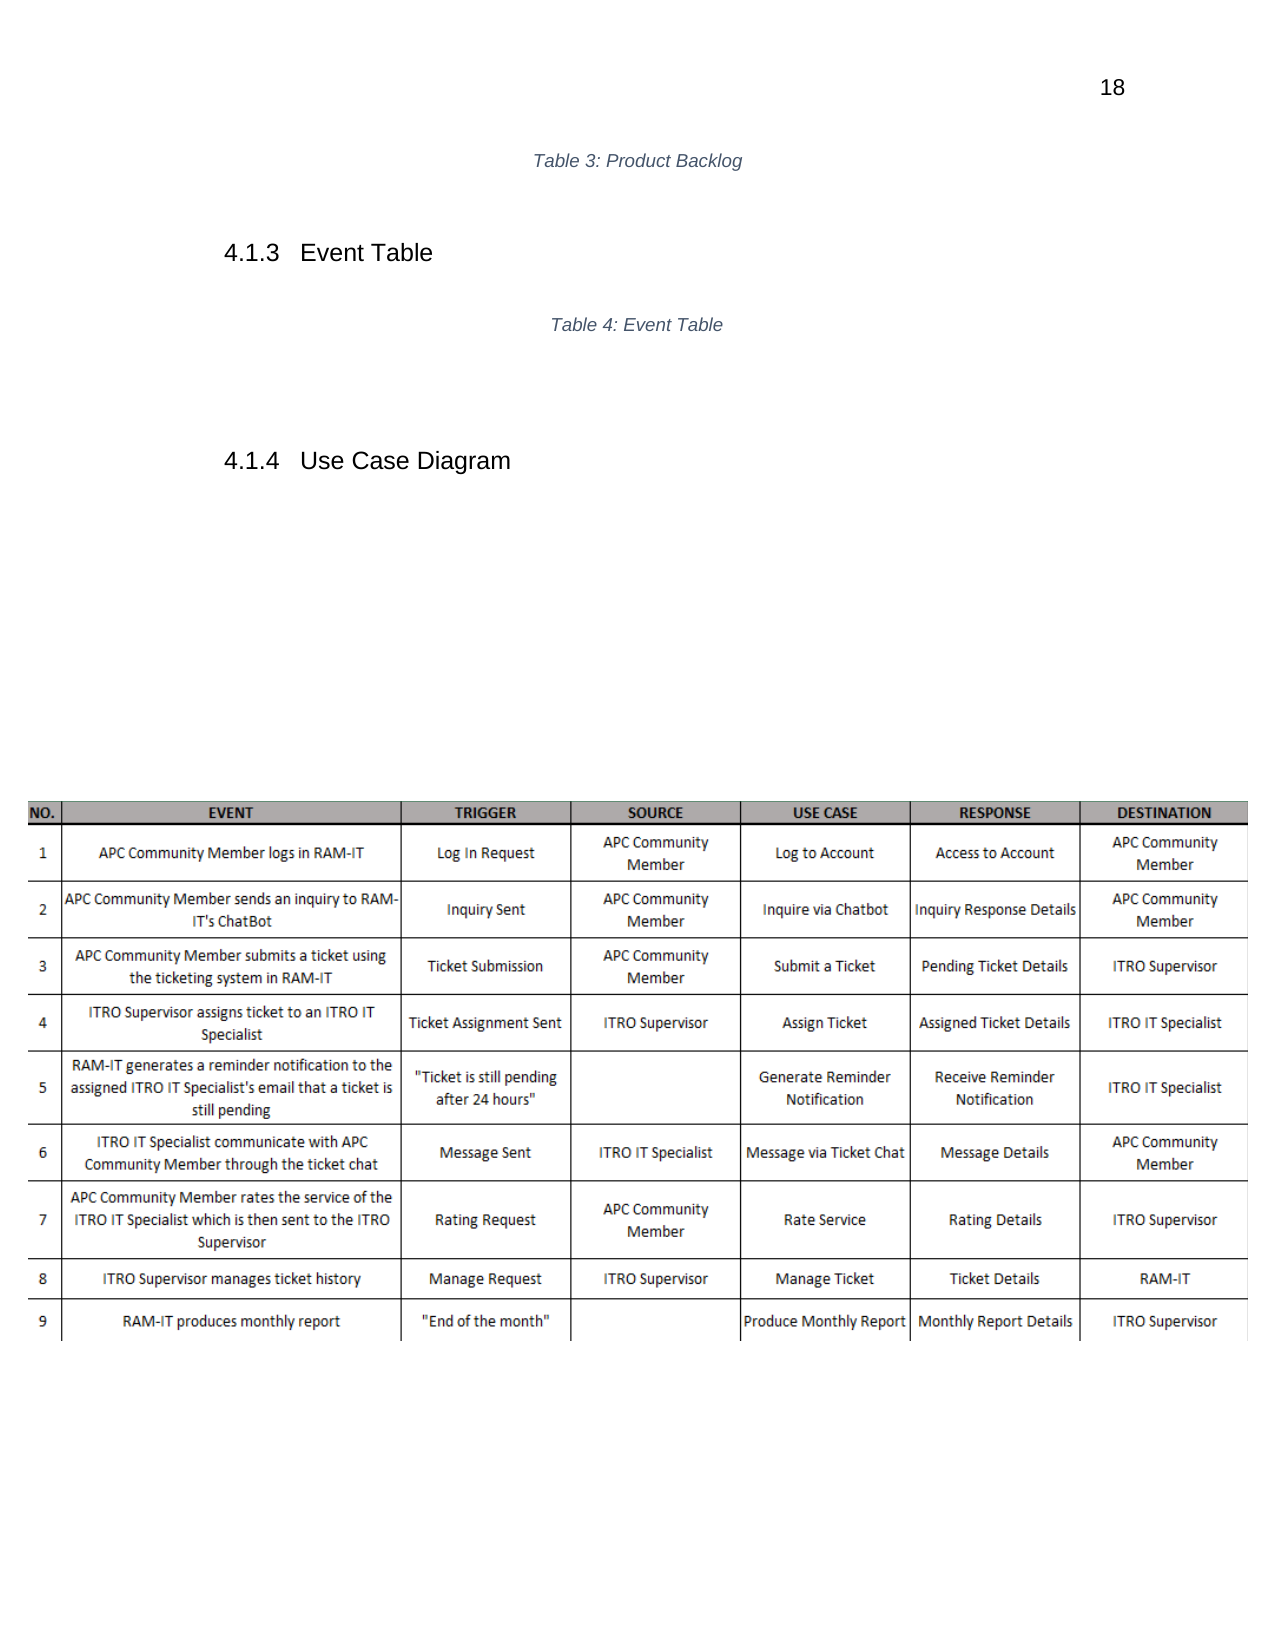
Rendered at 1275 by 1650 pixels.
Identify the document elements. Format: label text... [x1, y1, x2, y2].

picture [28, 801, 1248, 1341]
subtitle Use Case Diagram [224, 446, 1125, 475]
subtitle Event Table [224, 237, 1125, 266]
